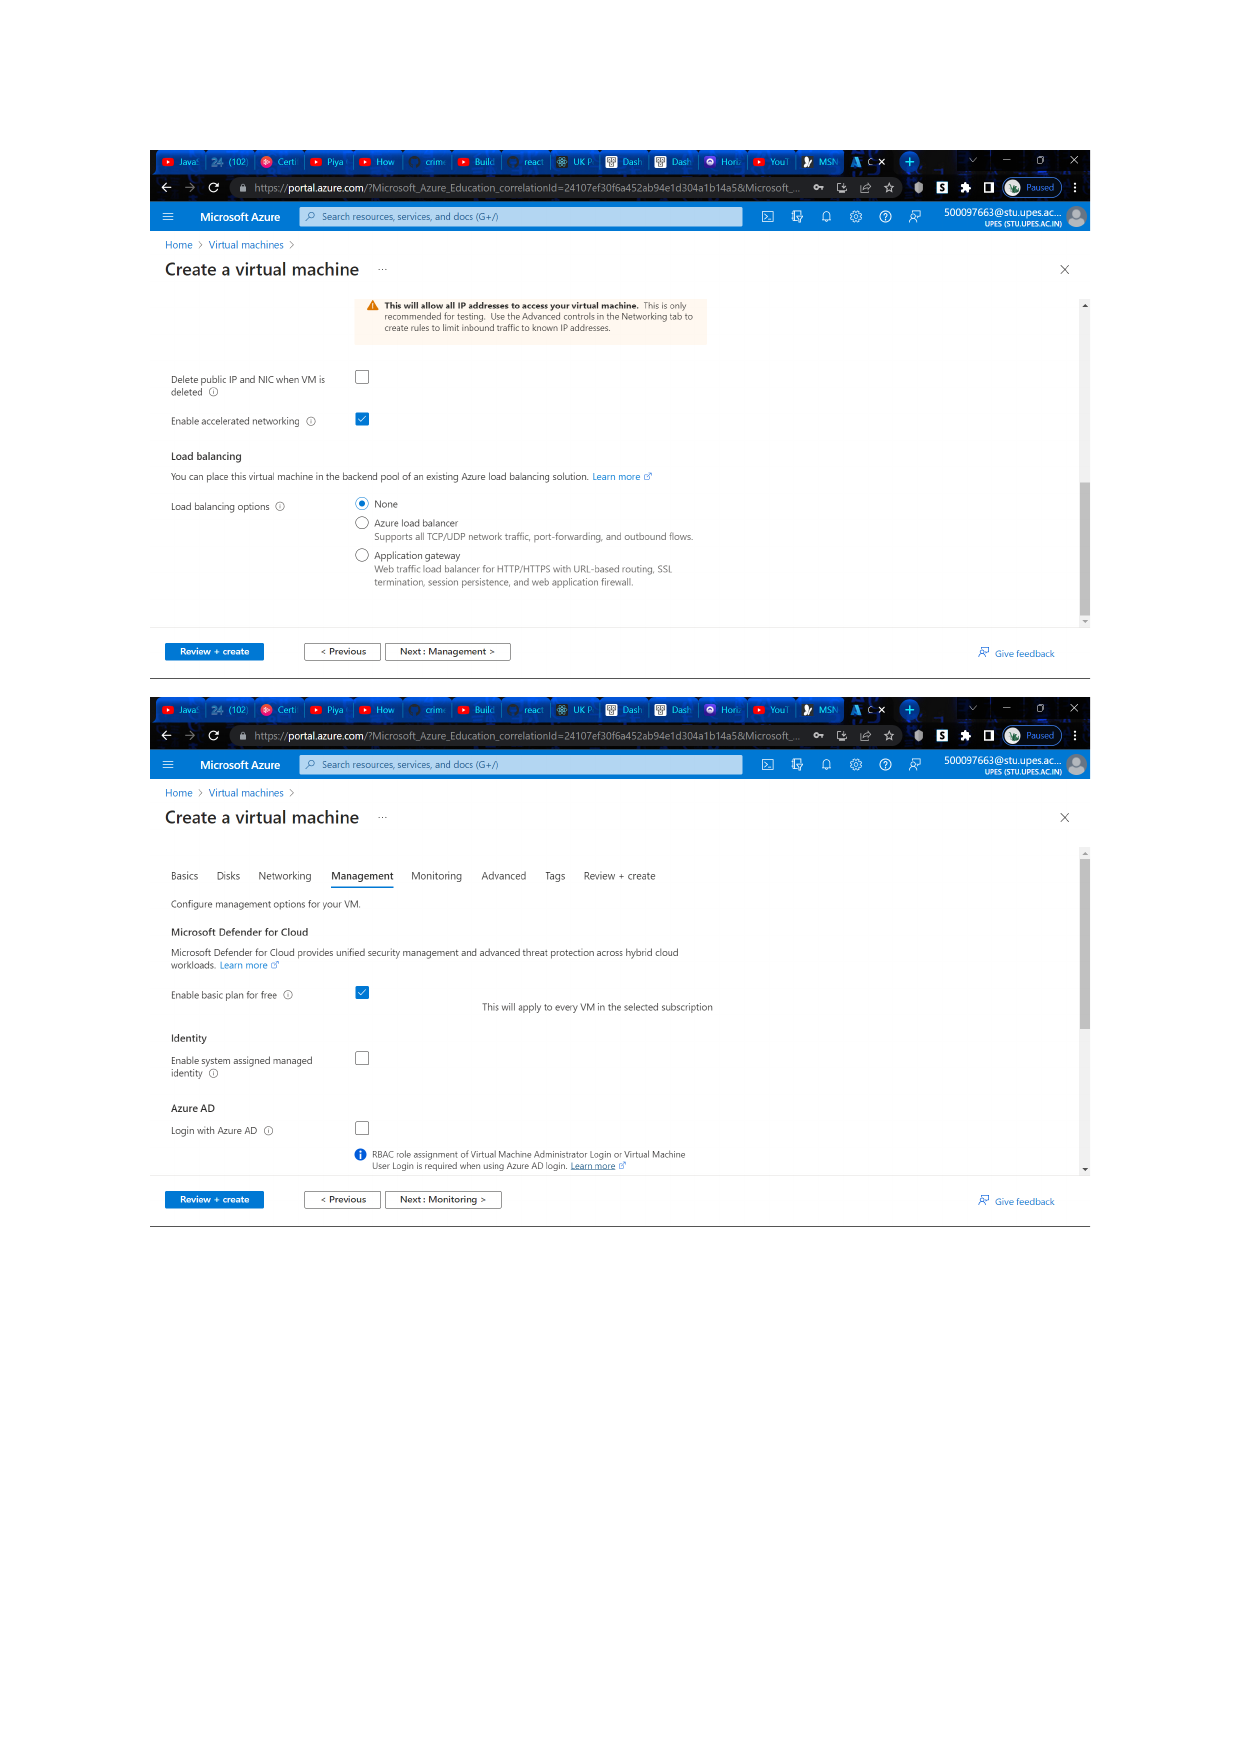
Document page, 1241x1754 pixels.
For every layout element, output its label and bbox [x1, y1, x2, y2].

picture [150, 150, 1091, 679]
picture [150, 697, 1091, 1227]
